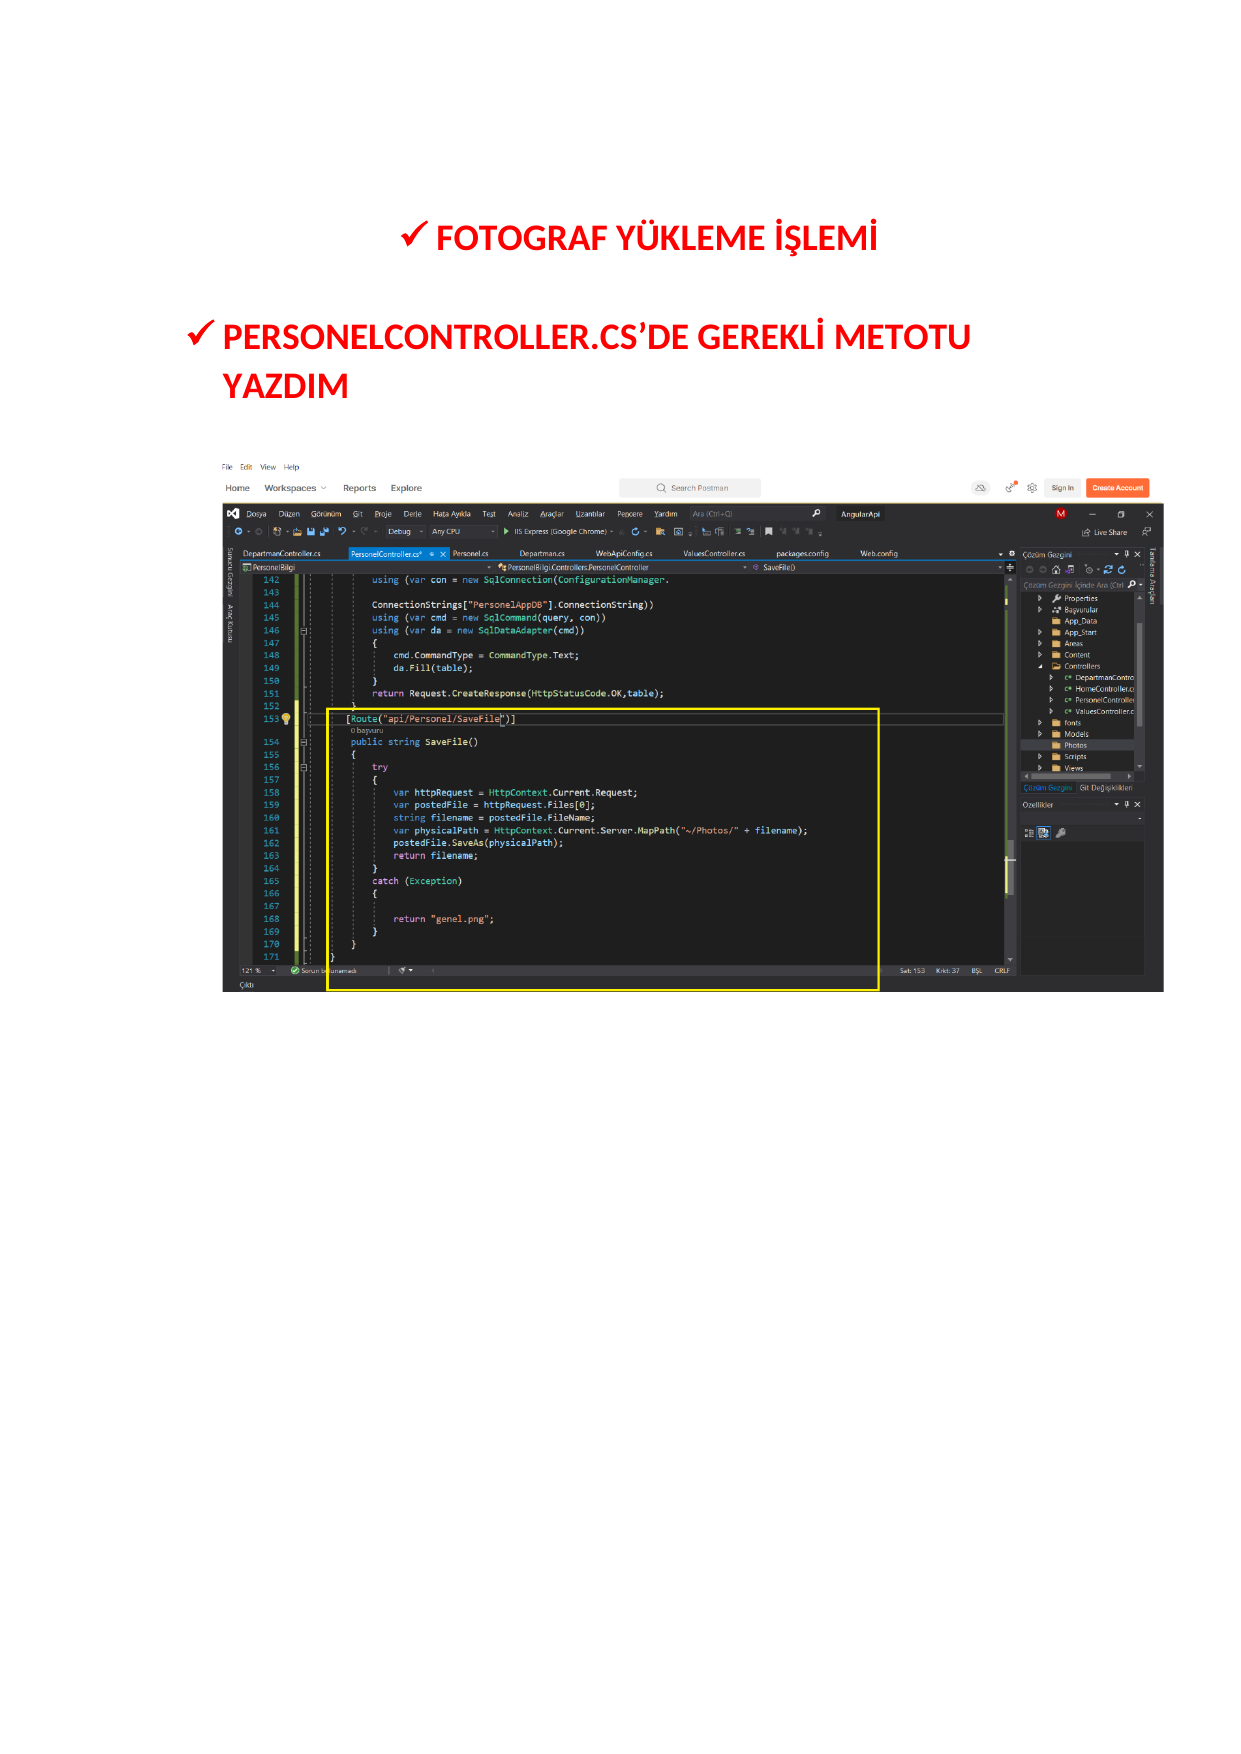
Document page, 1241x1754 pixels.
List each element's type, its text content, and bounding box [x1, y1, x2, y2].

picture [222, 461, 1166, 992]
list PERSONELCONTROLLER.CS’DE GEREKLİ METOTU YAZDIM [185, 313, 1093, 408]
list FOTOGRAF YÜKLEME İŞLEMİ [185, 214, 1093, 259]
